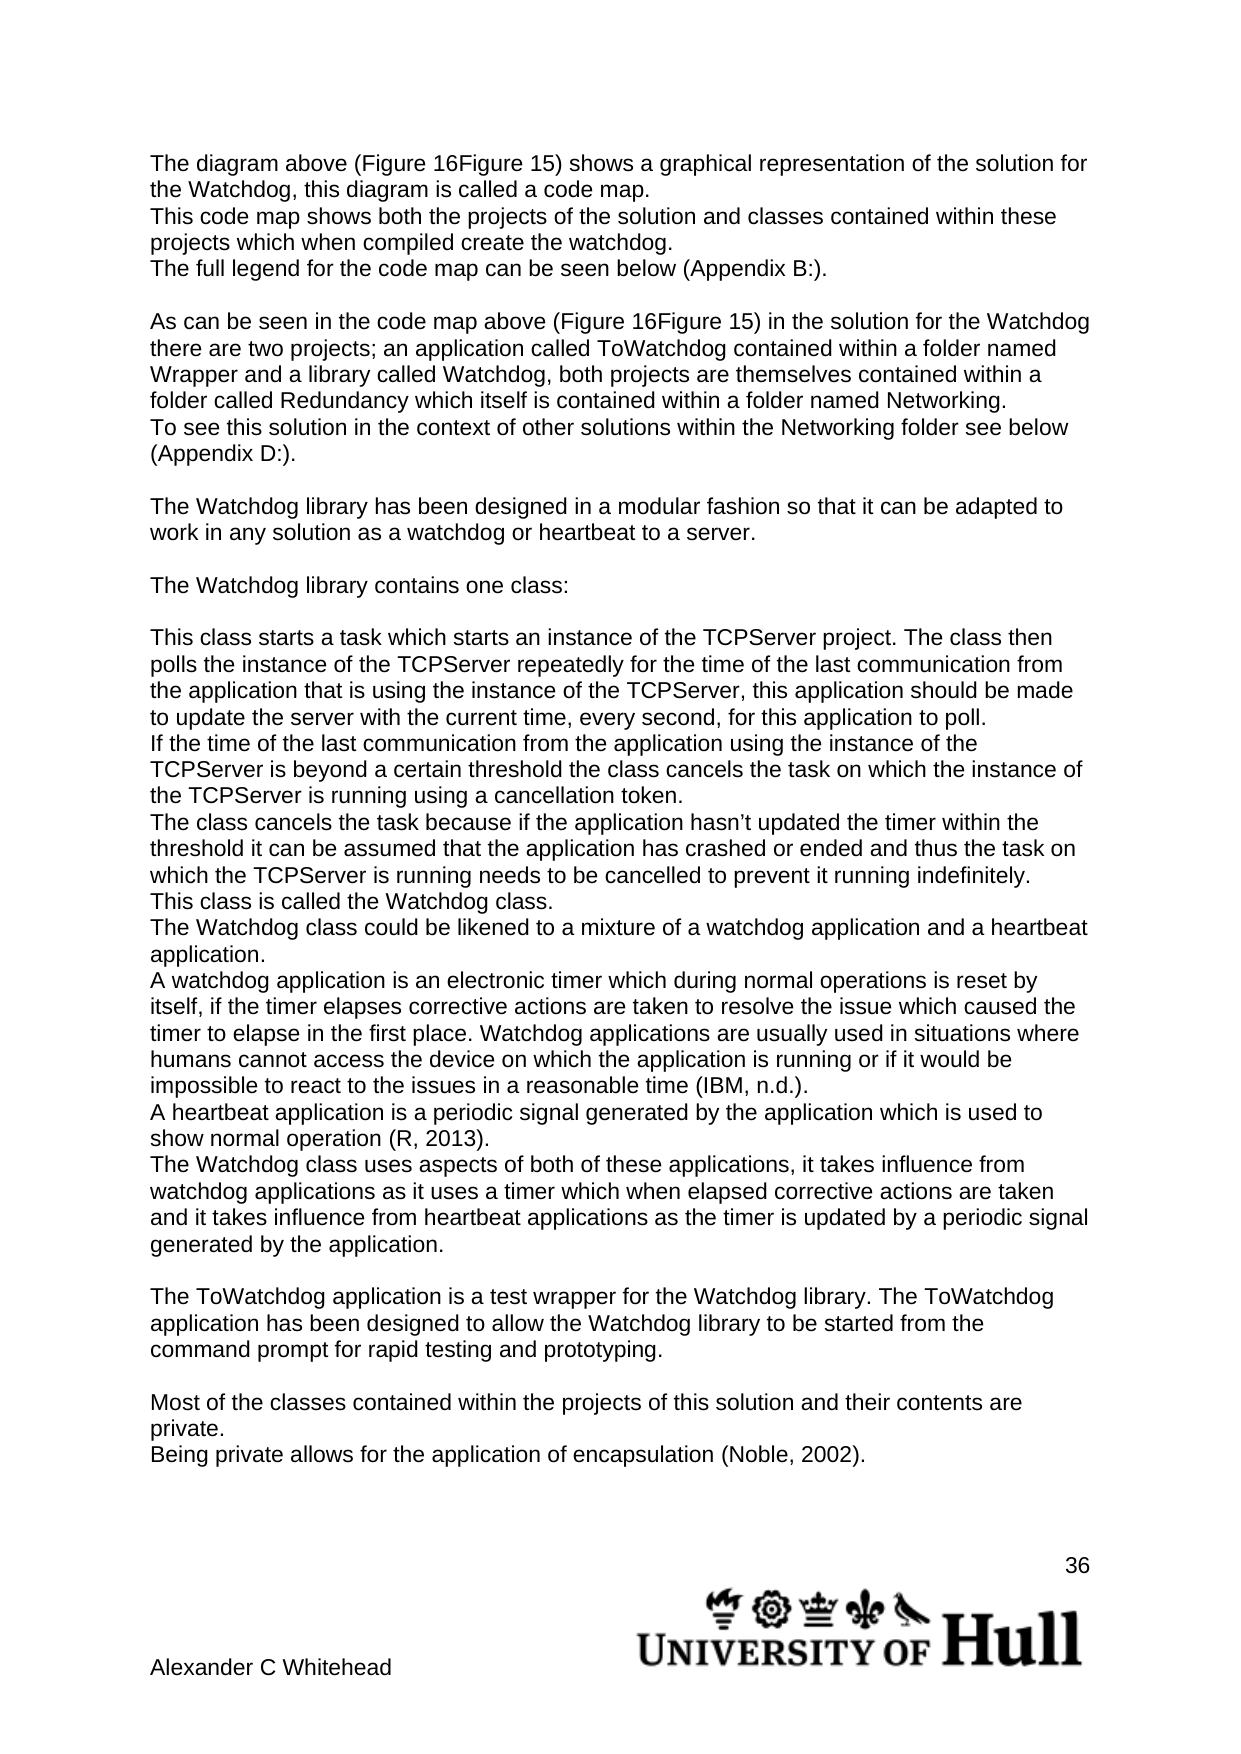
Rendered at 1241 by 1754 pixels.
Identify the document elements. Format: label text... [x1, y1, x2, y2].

picture [630, 1578, 1091, 1676]
text This class is called the Watchdog class. [150, 888, 1090, 914]
text The class cancels the task because if the application hasn’t updated the timer within the threshold it can be assumed that the application has crashed or ended and thus the task on which the TCPServer is running needs to be cancelled to prevent it running indefinitely. [150, 809, 1090, 888]
text The Watchdog class uses aspects of both of these applications, it takes influence from watchdog applications as it uses a timer which when elapsed corrective actions are taken and it takes influence from heartbeat applications as the timer is updated by a periodic signal generated by the application. [150, 1151, 1090, 1257]
text The Watchdog library contains one class: [150, 572, 1090, 598]
text The Watchdog library has been designed in a modular fashion so that it can be adapted to work in any solution as a watchdog or heartbeat to a server. [150, 493, 1090, 545]
text If the time of the last communication from the application using the instance of the TCPServer is beyond a certain threshold the class cancels the task on which the instance of the TCPServer is running using a cancellation token. [150, 730, 1090, 809]
text To see this solution in the context of other solutions within the Networking folder see below (Appendix D:). [150, 413, 1090, 466]
text This code map shows both the projects of the solution and classes contained within these projects which when compiled create the watchdog. [150, 203, 1090, 255]
text A heartbeat application is a periodic signal generated by the application which is used to show normal operation . [150, 1099, 1090, 1151]
text As can be seen in the code map above (Figure 16) in the solution for the Watchdog there are two projects; an application called ToWatchdog contained within a folder named Wrapper and a library called Watchdog, both projects are themselves contained within a folder called Redundancy which itself is contained within a folder named Networking. [150, 308, 1090, 413]
text A watchdog application is an electronic timer which during normal operations is reset by itself, if the timer elapses corrective actions are taken to resolve the issue which caused the timer to elapse in the first place. Watchdog applications are usually used in situations where humans cannot access the device on which the application is running or if it would be impossible to react to the issues in a reasonable time . [150, 967, 1090, 1099]
text This class starts a task which starts an instance of the TCPServer project. The class then polls the instance of the TCPServer repeatedly for the time of the last communication from the application that is using the instance of the TCPServer, this application should be made to update the server with the current time, every second, for this application to poll. [150, 624, 1090, 730]
text Being private allows for the application of encapsulation . [150, 1441, 1090, 1468]
text The Watchdog class could be likened to a mixture of a watchdog application and a heartbeat application. [150, 914, 1090, 967]
text The full legend for the code map can be seen below (‎Appendix B:). [150, 255, 1090, 282]
text Most of the classes contained within the projects of this solution and their contents are private. [150, 1389, 1090, 1441]
text The diagram above (Figure 16) shows a graphical representation of the solution for the Watchdog, this diagram is called a code map. [150, 150, 1090, 203]
text The ToWatchdog application is a test wrapper for the Watchdog library. The ToWatchdog application has been designed to allow the Watchdog library to be started from the command prompt for rapid testing and prototyping. [150, 1283, 1090, 1362]
